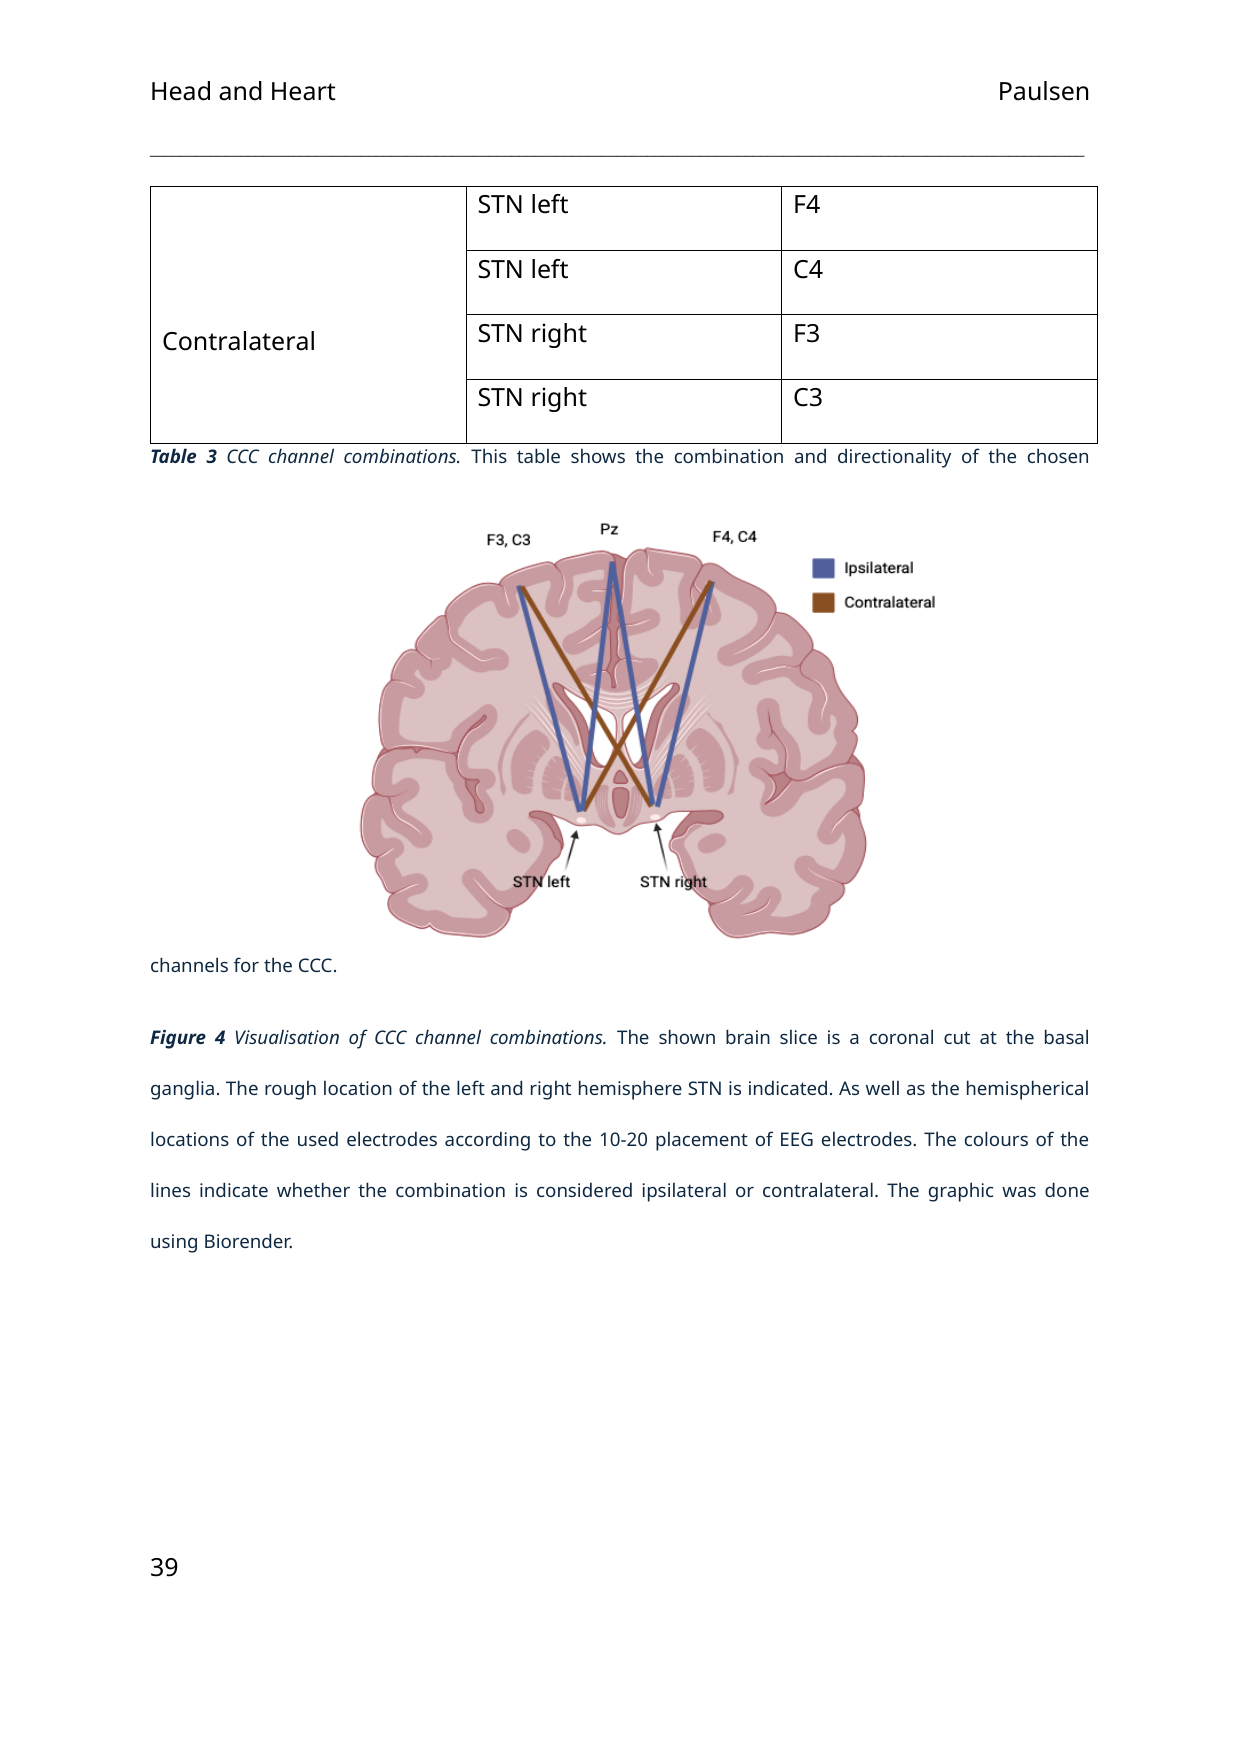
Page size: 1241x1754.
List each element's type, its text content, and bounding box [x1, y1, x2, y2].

table_cell Contralateral [151, 187, 466, 443]
text Figure 4 Visualisation of CCC channel combinations. The shown brain slice is a coronal cut at the basal ganglia. The rough location of the left and right hemisphere STN is indicated. As well as the hemispherical locations of the used electrodes according to the 10-20 placement of EEG electrodes. The colours of the lines indicate whether the combination is considered ipsilateral or contralateral. The graphic was done using Biorender. [150, 1024, 1090, 1254]
table_cell C3 [782, 380, 1097, 443]
table_cell C4 [782, 251, 1097, 314]
table_cell STN right [467, 315, 781, 378]
table_cell F3 [782, 315, 1097, 378]
picture [248, 515, 1025, 953]
table_cell F4 [782, 187, 1097, 250]
table_cell STN right [467, 380, 781, 443]
table_cell STN left [467, 251, 781, 314]
table_cell STN left [467, 187, 781, 250]
